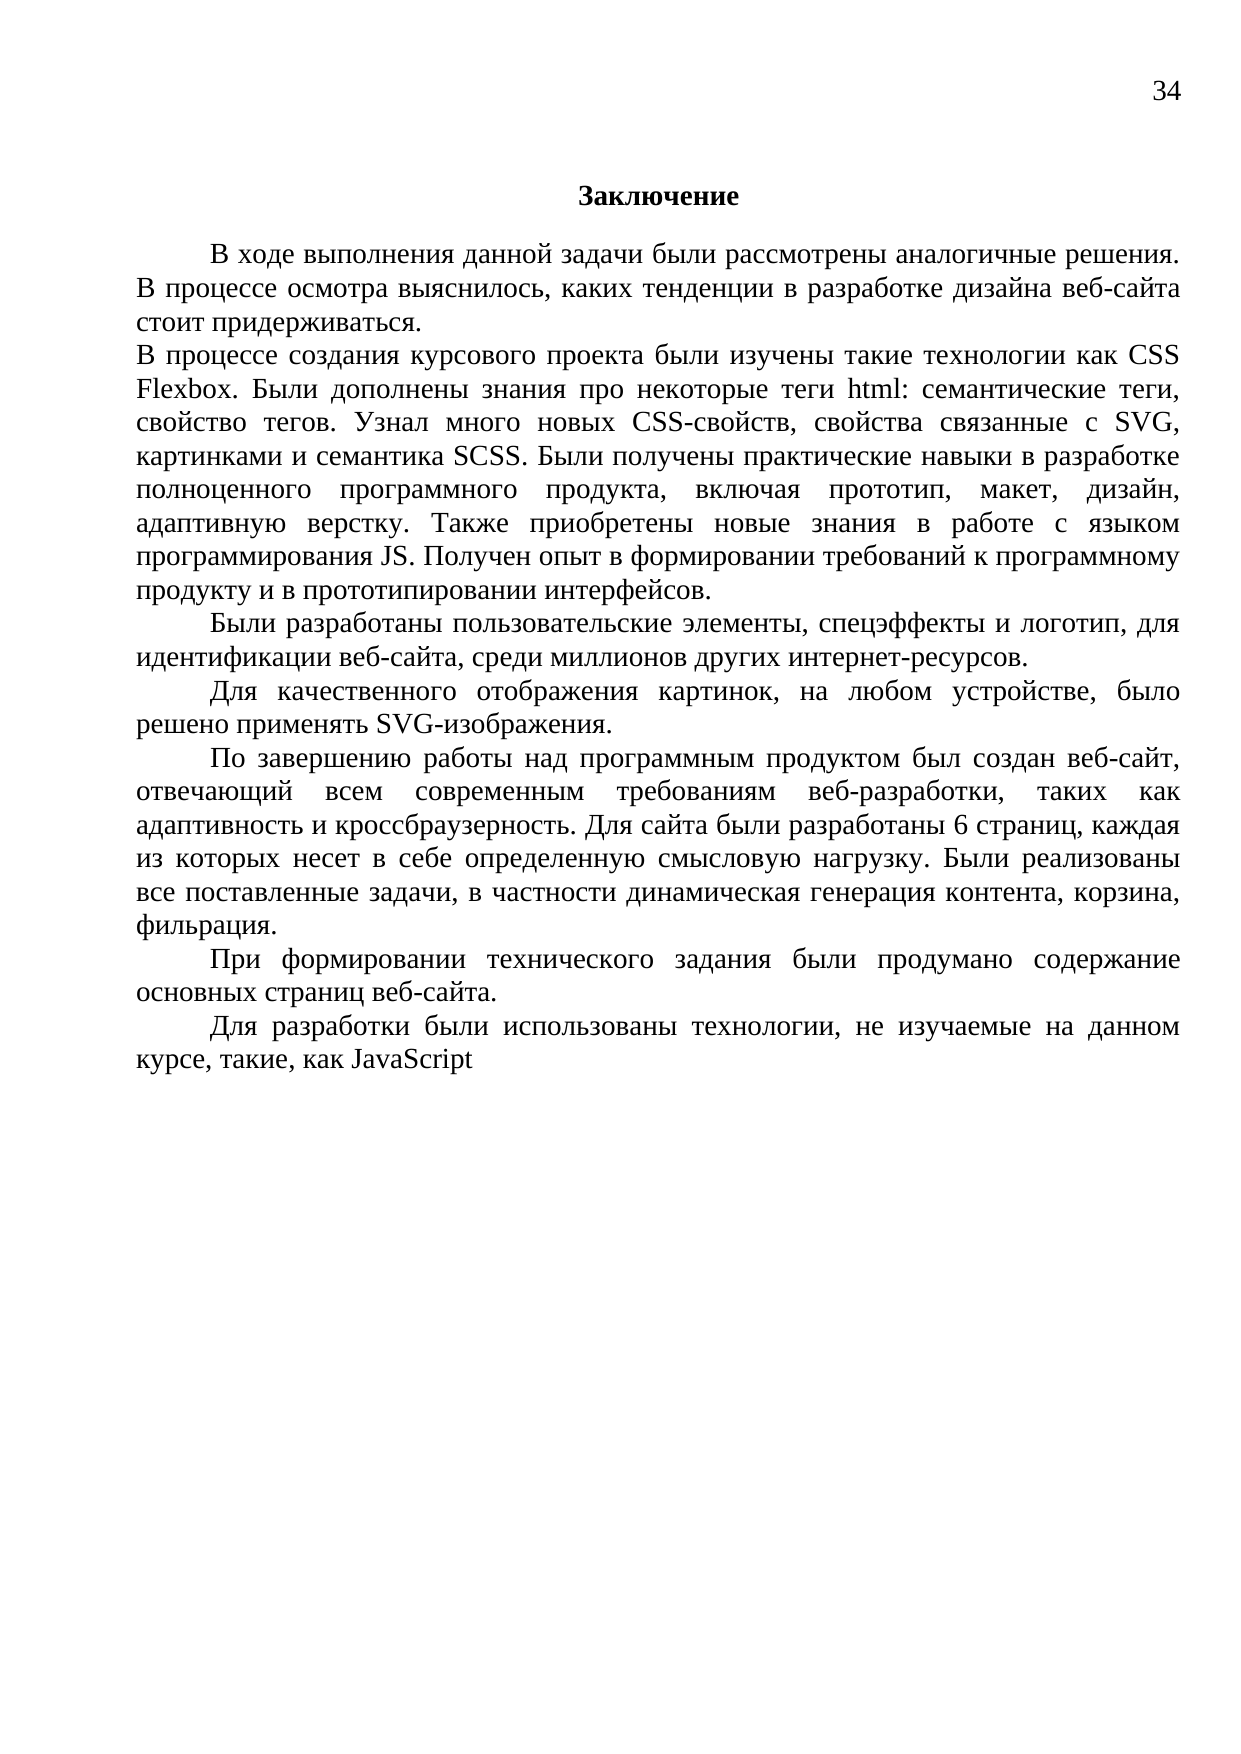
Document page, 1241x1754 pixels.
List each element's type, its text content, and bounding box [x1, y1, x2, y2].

text По завершению работы над программным продуктом был создан веб-сайт, отвечающий всем современным требованиям веб-разработки, таких как адаптивность и кроссбраузерность. Для сайта были разработаны 6 страниц, каждая из которых несет в себе определенную смысловую нагрузку. Были реализованы все поставленные задачи, в частности динамическая генерация контента, корзина, фильрация. [136, 740, 1181, 941]
text В ходе выполнения данной задачи были рассмотрены аналогичные решения. В процессе осмотра выяснилось, каких тенденции в разработке дизайна веб-сайта стоит придерживаться. [136, 237, 1181, 337]
subtitle Заключение [136, 178, 1181, 212]
text Были разработаны пользовательские элементы, спецэффекты и логотип, для идентификации веб-сайта, среди миллионов других интернет-ресурсов. [136, 606, 1181, 673]
text В процессе создания курсового проекта были изучены такие технологии как CSS Flexbox. Были дополнены знания про некоторые теги html: семантические теги, свойство тегов. Узнал много новых CSS-свойств, свойства связанные с SVG, картинками и семантика SCSS. Были получены практические навыки в разработке полноценного программного продукта, включая прототип, макет, дизайн, адаптивную верстку. Также приобретены новые знания в работе с языком программирования JS. Получен опыт в формировании требований к программному продукту и в прототипировании интерфейсов. [136, 337, 1181, 606]
text При формировании технического задания были продумано содержание основных страниц веб-сайта. [136, 941, 1181, 1008]
text Для качественного отображения картинок, на любом устройстве, было решено применять SVG-изображения. [136, 673, 1181, 740]
text Для разработки были использованы технологии, не изучаемые на данном курсе, такие, как JavaScript [136, 1008, 1181, 1075]
